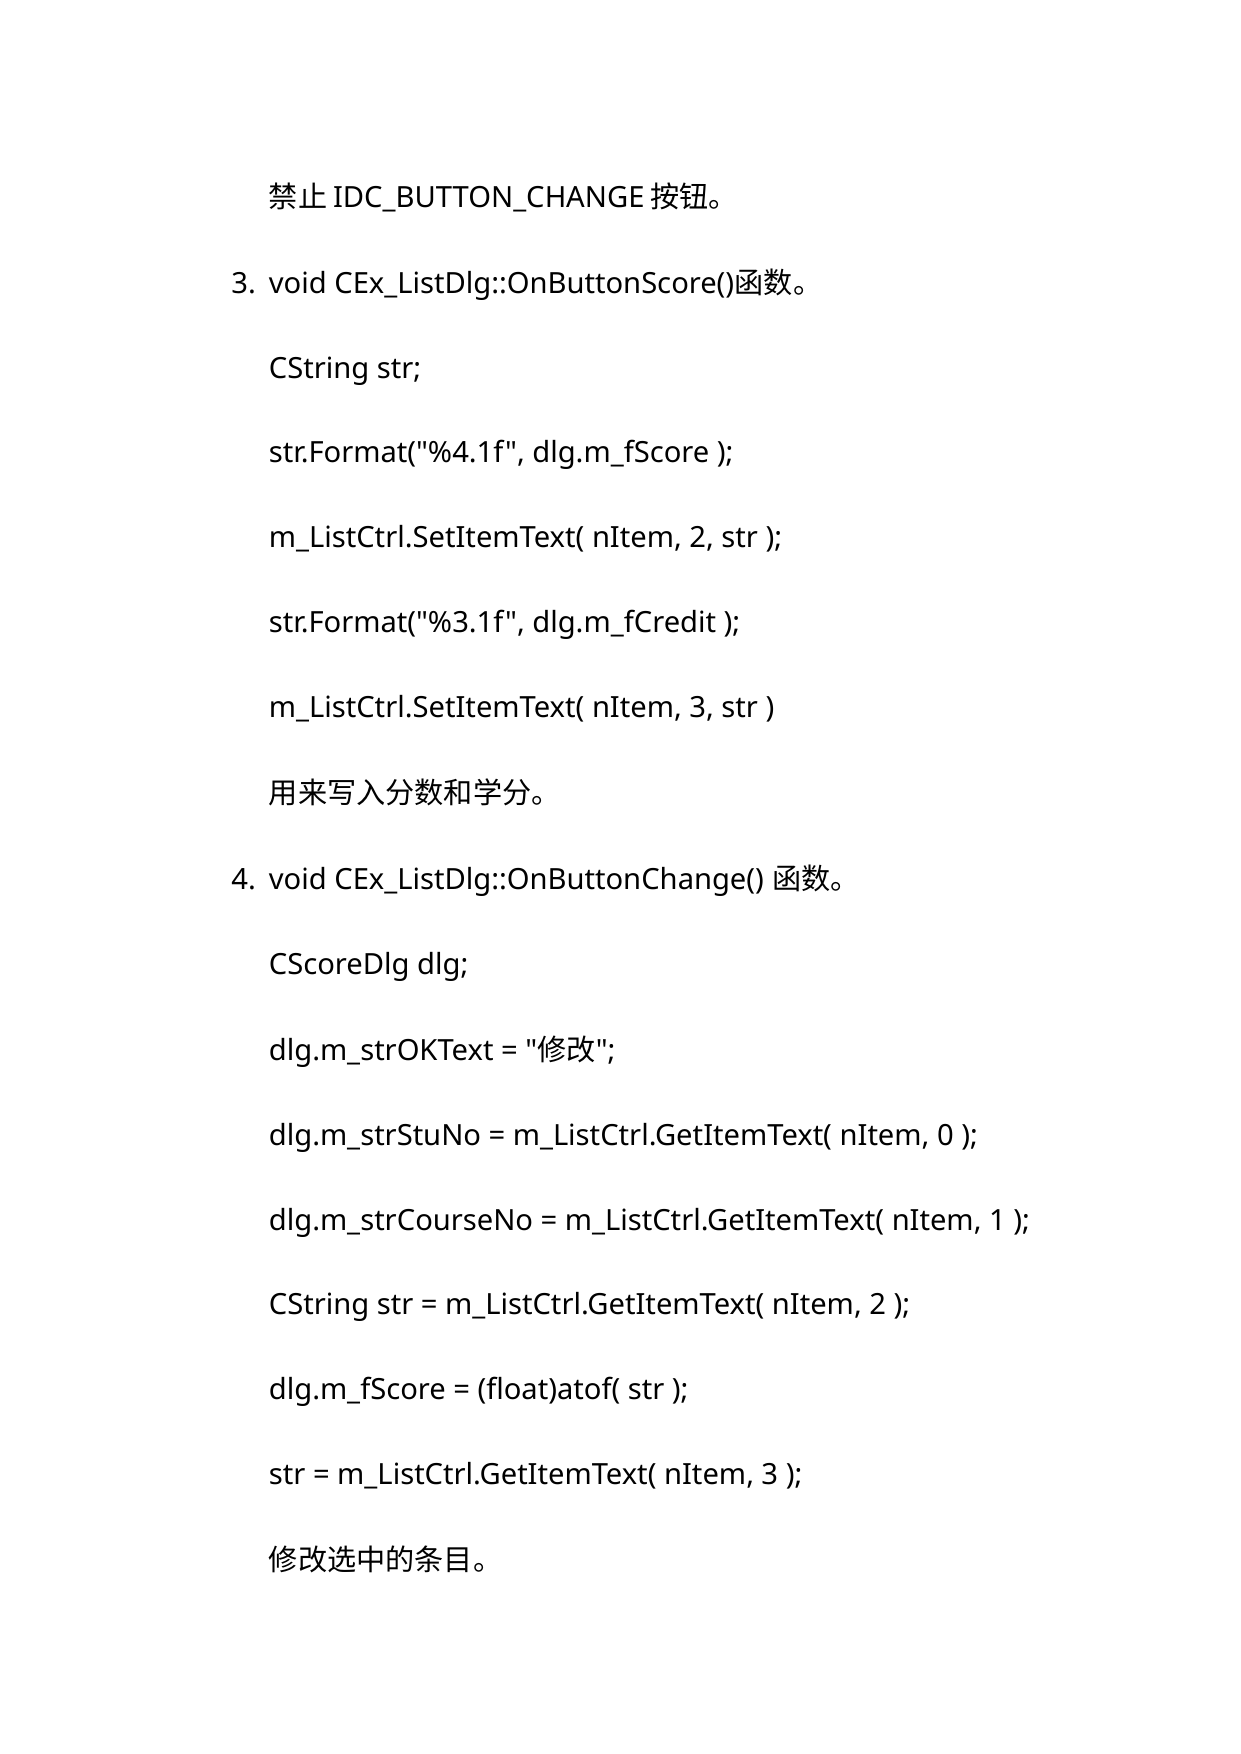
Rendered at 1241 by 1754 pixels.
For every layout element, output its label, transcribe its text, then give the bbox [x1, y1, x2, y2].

list 修改选中的条目。 [269, 1525, 1053, 1590]
list 禁止IDC_BUTTON_CHANGE按钮。 [269, 162, 1053, 227]
list m_ListCtrl.SetItemText( nItem, 2, str ); [269, 504, 1053, 569]
list str.Format("%3.1f", dlg.m_fCredit ); [269, 589, 1053, 654]
list dlg.m_fScore = (float)atof( str ); [269, 1356, 1053, 1421]
list dlg.m_strOKText = "修改"; [269, 1015, 1053, 1080]
list CString str = m_ListCtrl.GetItemText( nItem, 2 ); [269, 1271, 1053, 1336]
list m_ListCtrl.SetItemText( nItem, 3, str ) [269, 673, 1053, 738]
list void CEx_ListDlg::OnButtonScore()函数。 [231, 248, 1053, 313]
list dlg.m_strStuNo = m_ListCtrl.GetItemText( nItem, 0 ); [269, 1101, 1053, 1166]
list dlg.m_strCourseNo = m_ListCtrl.GetItemText( nItem, 1 ); [269, 1186, 1053, 1251]
list CString str; [269, 334, 1053, 399]
list void CEx_ListDlg::OnButtonChange() 函数。 [231, 844, 1053, 909]
list str = m_ListCtrl.GetItemText( nItem, 3 ); [269, 1441, 1053, 1506]
list 用来写入分数和学分。 [269, 758, 1053, 823]
list str.Format("%4.1f", dlg.m_fScore ); [269, 419, 1053, 484]
list CScoreDlg dlg; [269, 931, 1053, 996]
